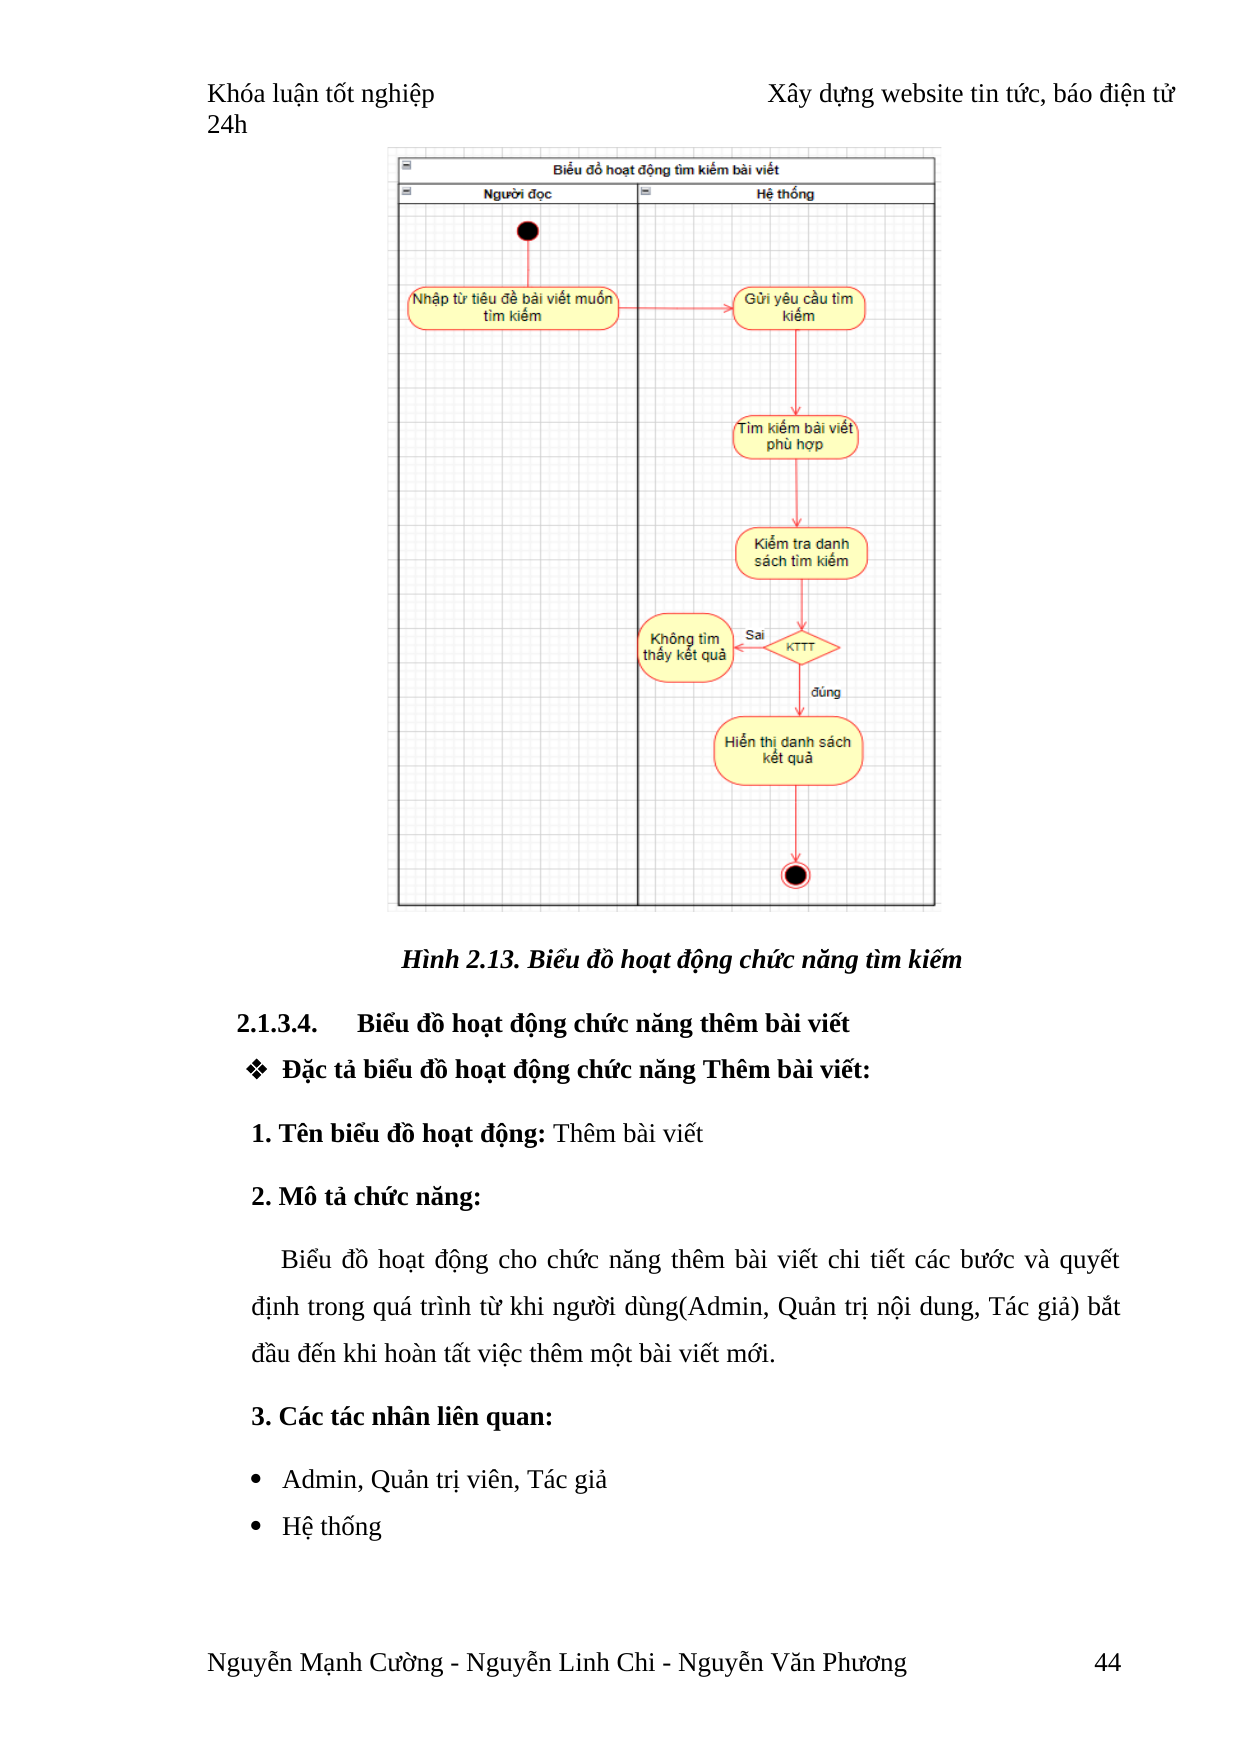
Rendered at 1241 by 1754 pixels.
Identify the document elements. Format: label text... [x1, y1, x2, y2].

subtitle Biểu đồ hoạt động chức năng thêm bài viết [236, 1007, 1122, 1038]
text 2. Mô tả chức năng: [207, 1180, 1122, 1211]
list Đặc tả biểu đồ hoạt động chức năng Thêm bài viết: [244, 1053, 1122, 1085]
text 3. Các tác nhân liên quan: [207, 1400, 1122, 1431]
text Hình 2.13. Biểu đồ hoạt động chức năng tìm kiếm [244, 943, 1122, 974]
list Hệ thống [251, 1511, 1122, 1542]
list Admin, Quản trị viên, Tác giả [251, 1464, 1122, 1495]
picture [387, 147, 942, 912]
text 1. Tên biểu đồ hoạt động: Thêm bài viết [207, 1117, 1122, 1148]
text Biểu đồ hoạt động cho chức năng thêm bài viết chi tiết các bước và quyết định trong quá trình từ khi người dùng(Admin, Quản trị nội dung, Tác giả) bắt đầu đến khi hoàn tất việc thêm một bài viết mới. [251, 1244, 1122, 1368]
